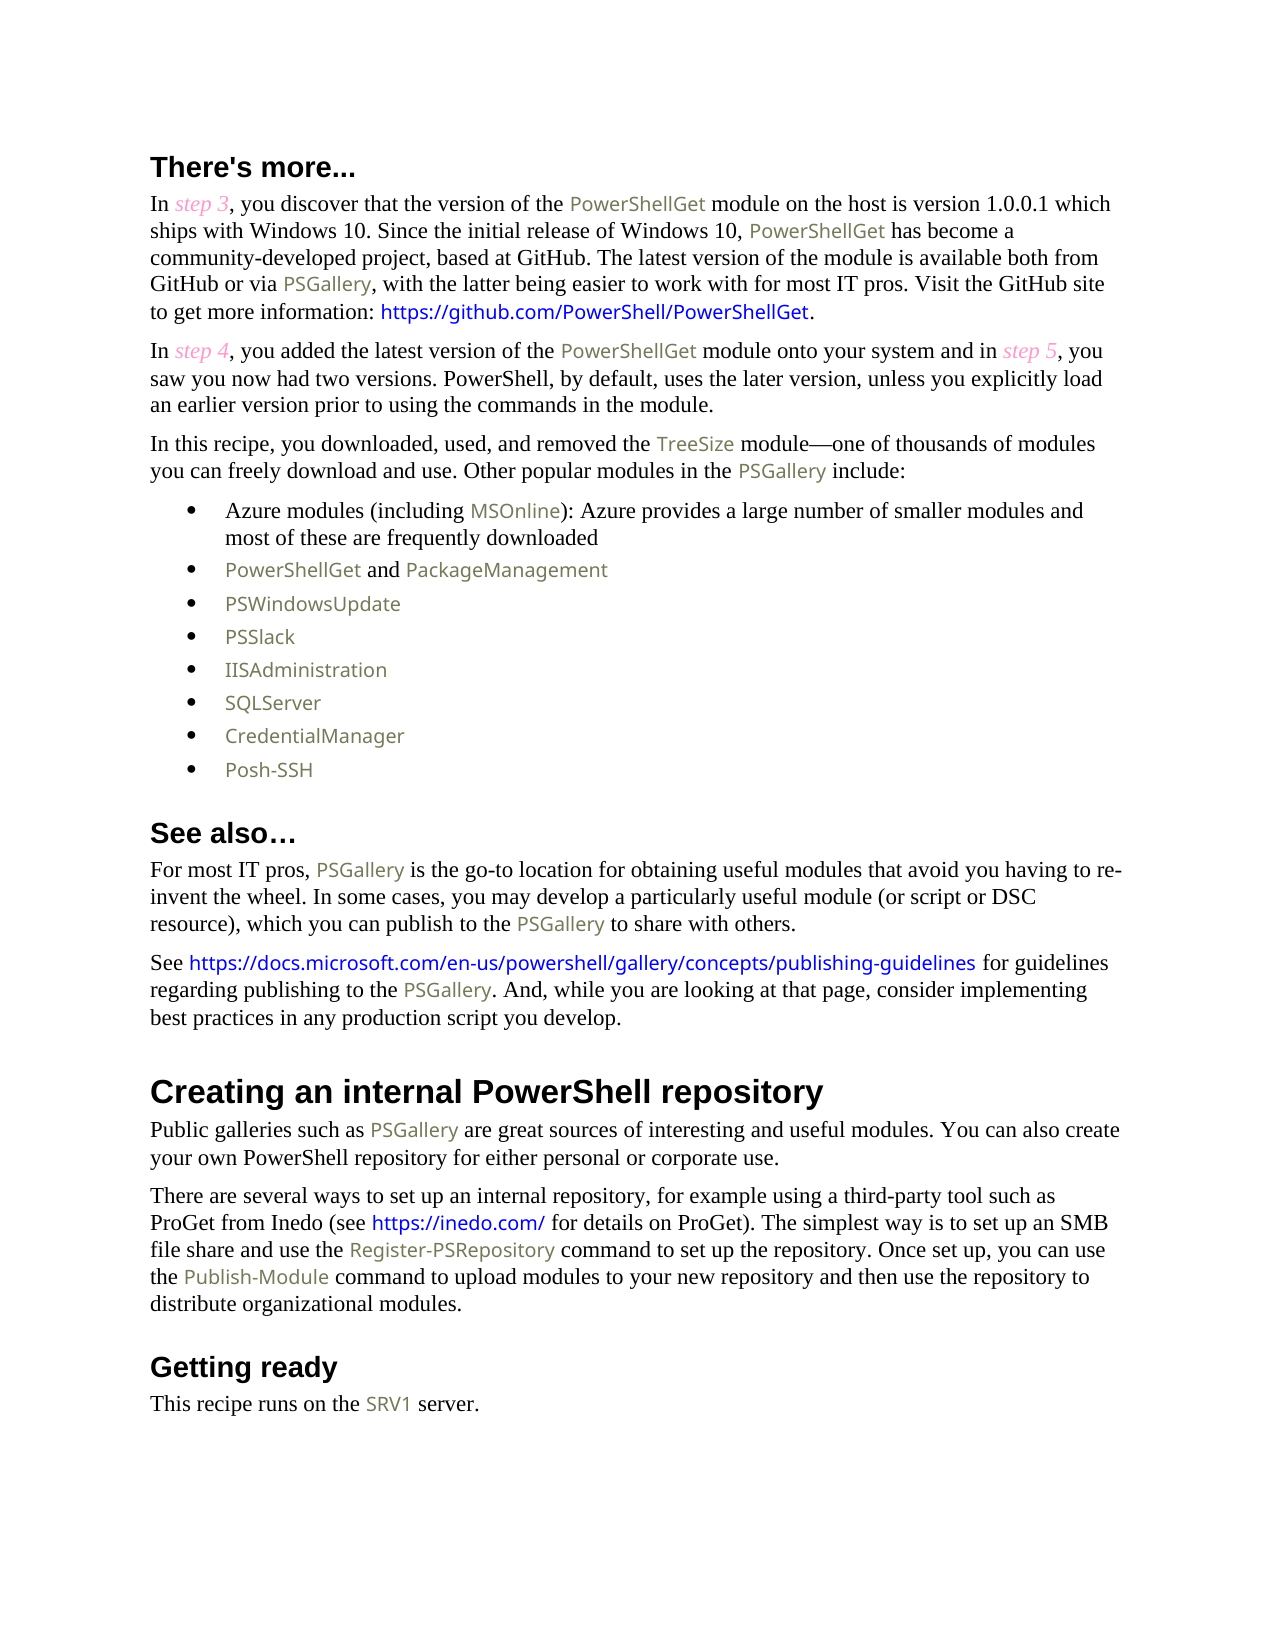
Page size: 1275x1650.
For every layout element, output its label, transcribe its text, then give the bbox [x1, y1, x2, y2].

text In this recipe, you downloaded, used, and removed the TreeSize module—one of thousands of modules you can freely download and use. Other popular modules in the PSGallery include: [150, 430, 1125, 484]
text Public galleries such as PSGallery are great sources of interesting and useful modules. You can also create your own PowerShell repository for either personal or corporate use. [150, 1116, 1125, 1170]
text In step 3, you discover that the version of the PowerShellGet module on the host is version 1.0.0.1 which ships with Windows 10. Since the initial release of Windows 10, PowerShellGet has become a community-developed project, based at GitHub. The latest version of the module is available both from GitHub or via PSGallery, with the latter being easier to work with for most IT pros. Visit the GitHub site to get more information: https://github.com/PowerShell/PowerShellGet. [150, 190, 1125, 325]
text For most IT pros, PSGallery is the go-to location for obtaining useful modules that avoid you having to re-invent the wheel. In some cases, you may develop a particularly useful module (or script or DSC resource), which you can publish to the PSGallery to share with others. [150, 856, 1125, 937]
text CredentialManager [187, 723, 1087, 750]
text SQLServer [187, 689, 1087, 717]
text This recipe runs on the SRV1 server. [150, 1390, 1125, 1417]
text Azure modules (including MSOnline): Azure provides a large number of smaller modules and most of these are frequently downloaded [187, 497, 1087, 550]
text PSSlack [187, 623, 1087, 650]
text PowerShellGet and PackageManagement [187, 556, 1087, 584]
text IISAdministration [187, 656, 1087, 683]
subtitle See also… [150, 816, 1125, 850]
text Posh-SSH [187, 756, 1087, 783]
text In step 4, you added the latest version of the PowerShellGet module onto your system and in step 5, you saw you now had two versions. PowerShell, by default, uses the later version, unless you explicitly load an earlier version prior to using the commands in the module. [150, 337, 1125, 417]
subtitle Getting ready [150, 1350, 1125, 1384]
subtitle Creating an internal PowerShell repository [150, 1072, 1125, 1110]
text PSWindowsUpdate [187, 590, 1087, 617]
subtitle There's more... [150, 150, 1125, 183]
text There are several ways to set up an internal repository, for example using a third-party tool such as ProGet from Inedo (see https://inedo.com/ for details on ProGet). The simplest way is to set up an SMB file share and use the Register-PSRepository command to set up the repository. Once set up, you can use the Publish-Module command to upload modules to your new repository and then use the repository to distribute organizational modules. [150, 1182, 1125, 1317]
text See https://docs.microsoft.com/en-us/powershell/gallery/concepts/publishing-guidelines for guidelines regarding publishing to the PSGallery. And, while you are looking at that page, consider implementing best practices in any production script you develop. [150, 949, 1125, 1030]
